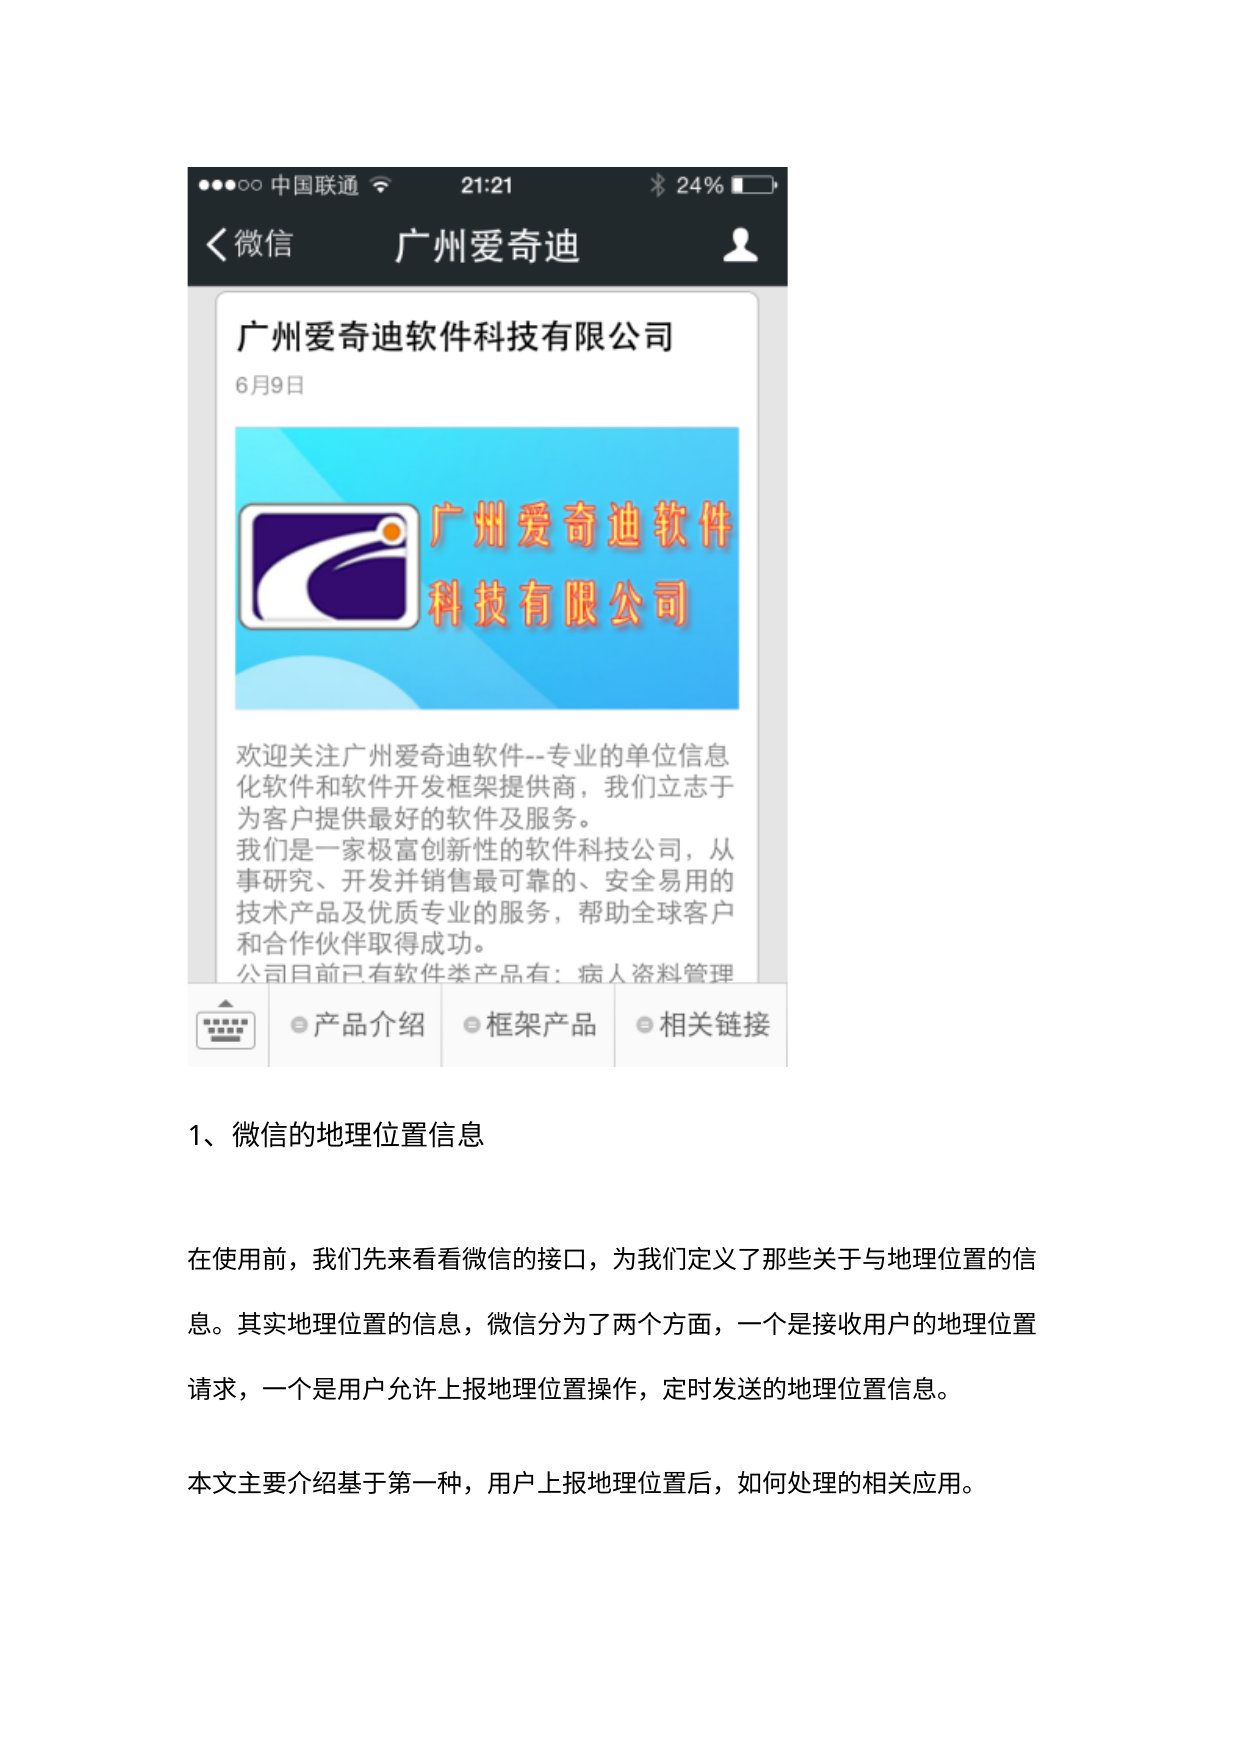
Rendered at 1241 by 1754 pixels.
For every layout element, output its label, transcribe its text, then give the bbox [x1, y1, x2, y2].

picture [187, 167, 788, 1067]
subtitle 1、微信的地理位置信息 [187, 1101, 1053, 1166]
text 在使用前，我们先来看看微信的接口，为我们定义了那些关于与地理位置的信息。其实地理位置的信息，微信分为了两个方面，一个是接收用户的地理位置请求，一个是用户允许上报地理位置操作，定时发送的地理位置信息。 [187, 1225, 1053, 1420]
text 本文主要介绍基于第一种，用户上报地理位置后，如何处理的相关应用。 [187, 1449, 1053, 1514]
